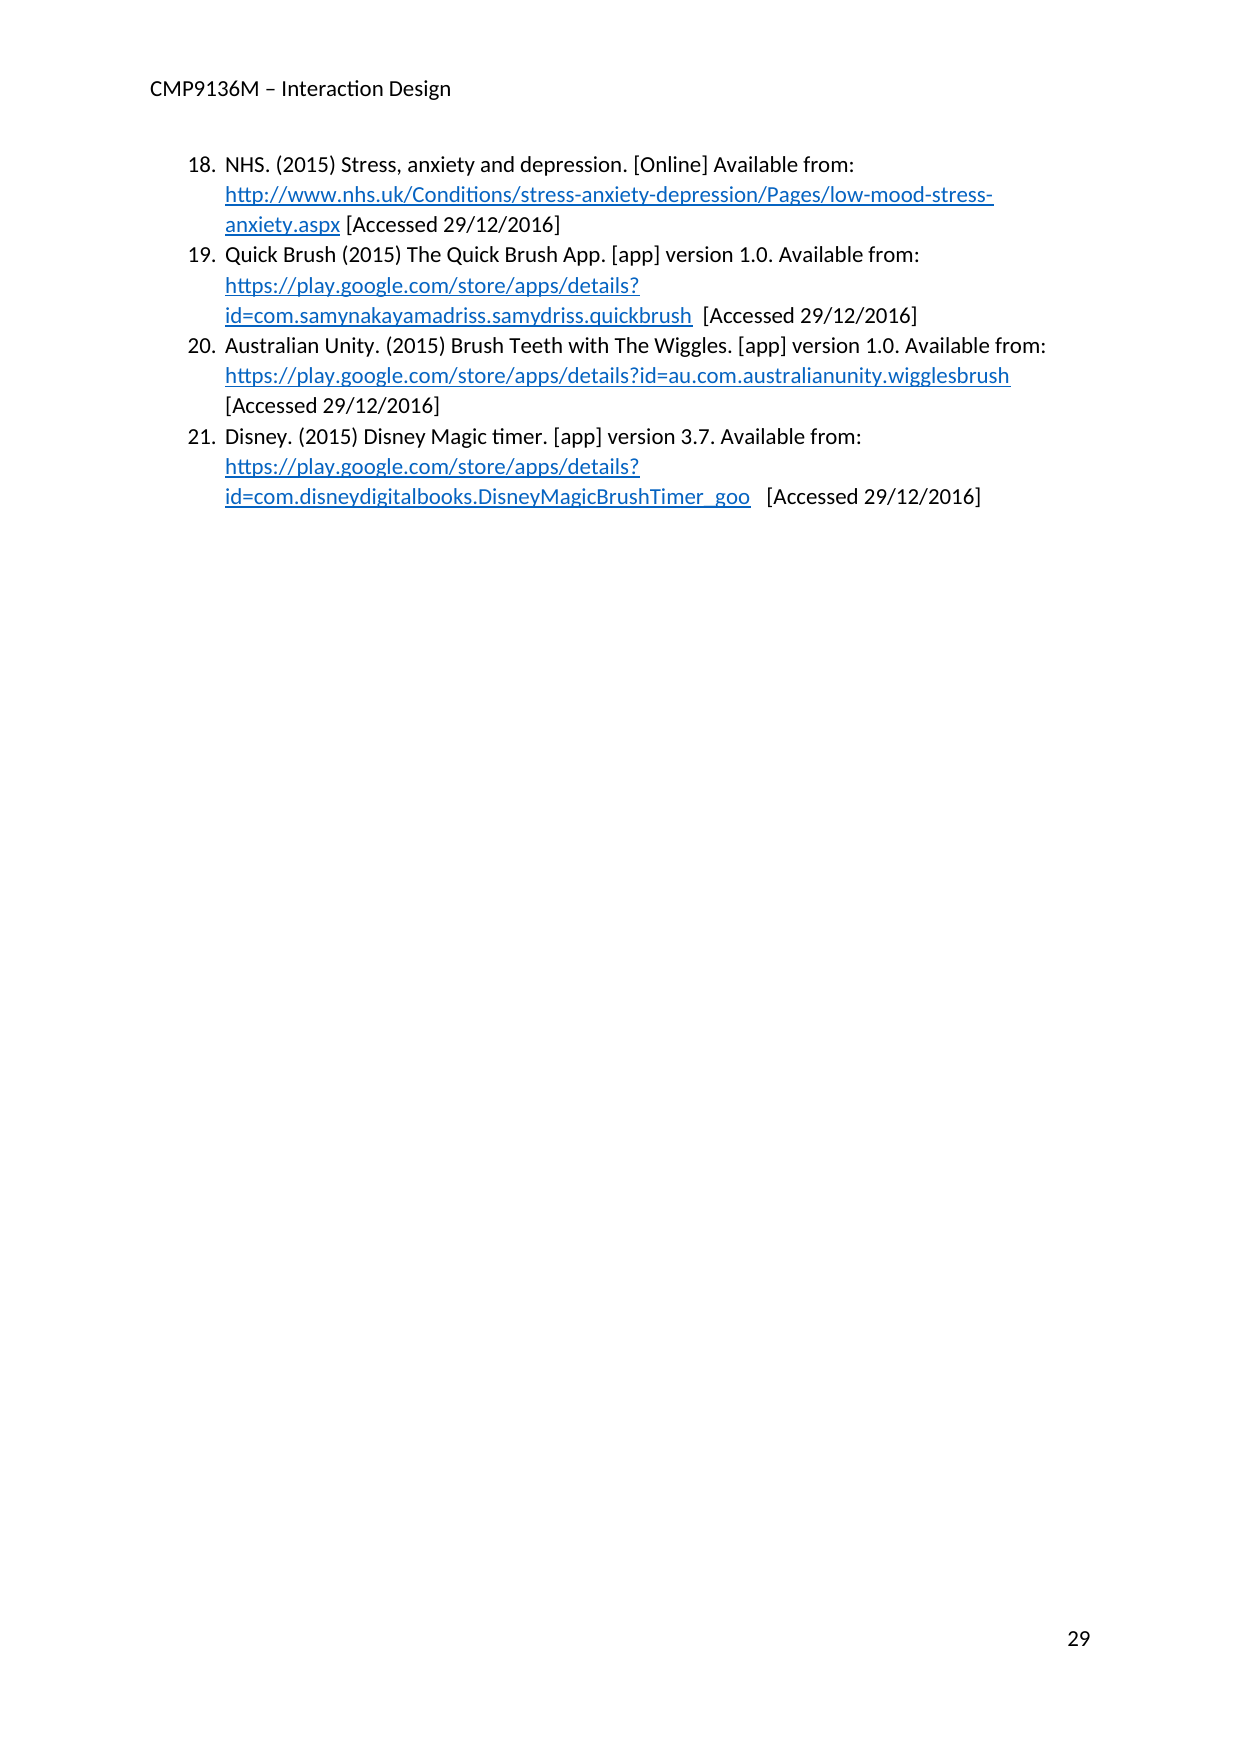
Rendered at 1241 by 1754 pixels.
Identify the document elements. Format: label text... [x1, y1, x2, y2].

list NHS. (2015) Stress, anxiety and depression. [Online] Available from: http://www.nhs.uk/Conditions/stress-anxiety-depression/Pages/low-mood-stress-anxiety.aspx [Accessed 29/12/2016] [187, 150, 1090, 238]
list Quick Brush (2015) The Quick Brush App. [app] version 1.0. Available from: https://play.google.com/store/apps/details?id=com.samynakayamadriss.samydriss.quickbrush [Accessed 29/12/2016] [187, 241, 1090, 329]
list Disney. (2015) Disney Magic timer. [app] version 3.7. Available from: https://play.google.com/store/apps/details?id=com.disneydigitalbooks.DisneyMagicBrushTimer_goo [Accessed 29/12/2016] [187, 422, 1090, 510]
list Australian Unity. (2015) Brush Teeth with The Wiggles. [app] version 1.0. Available from: https://play.google.com/store/apps/details?id=au.com.australianunity.wigglesbrush [Accessed 29/12/2016] [187, 331, 1090, 420]
